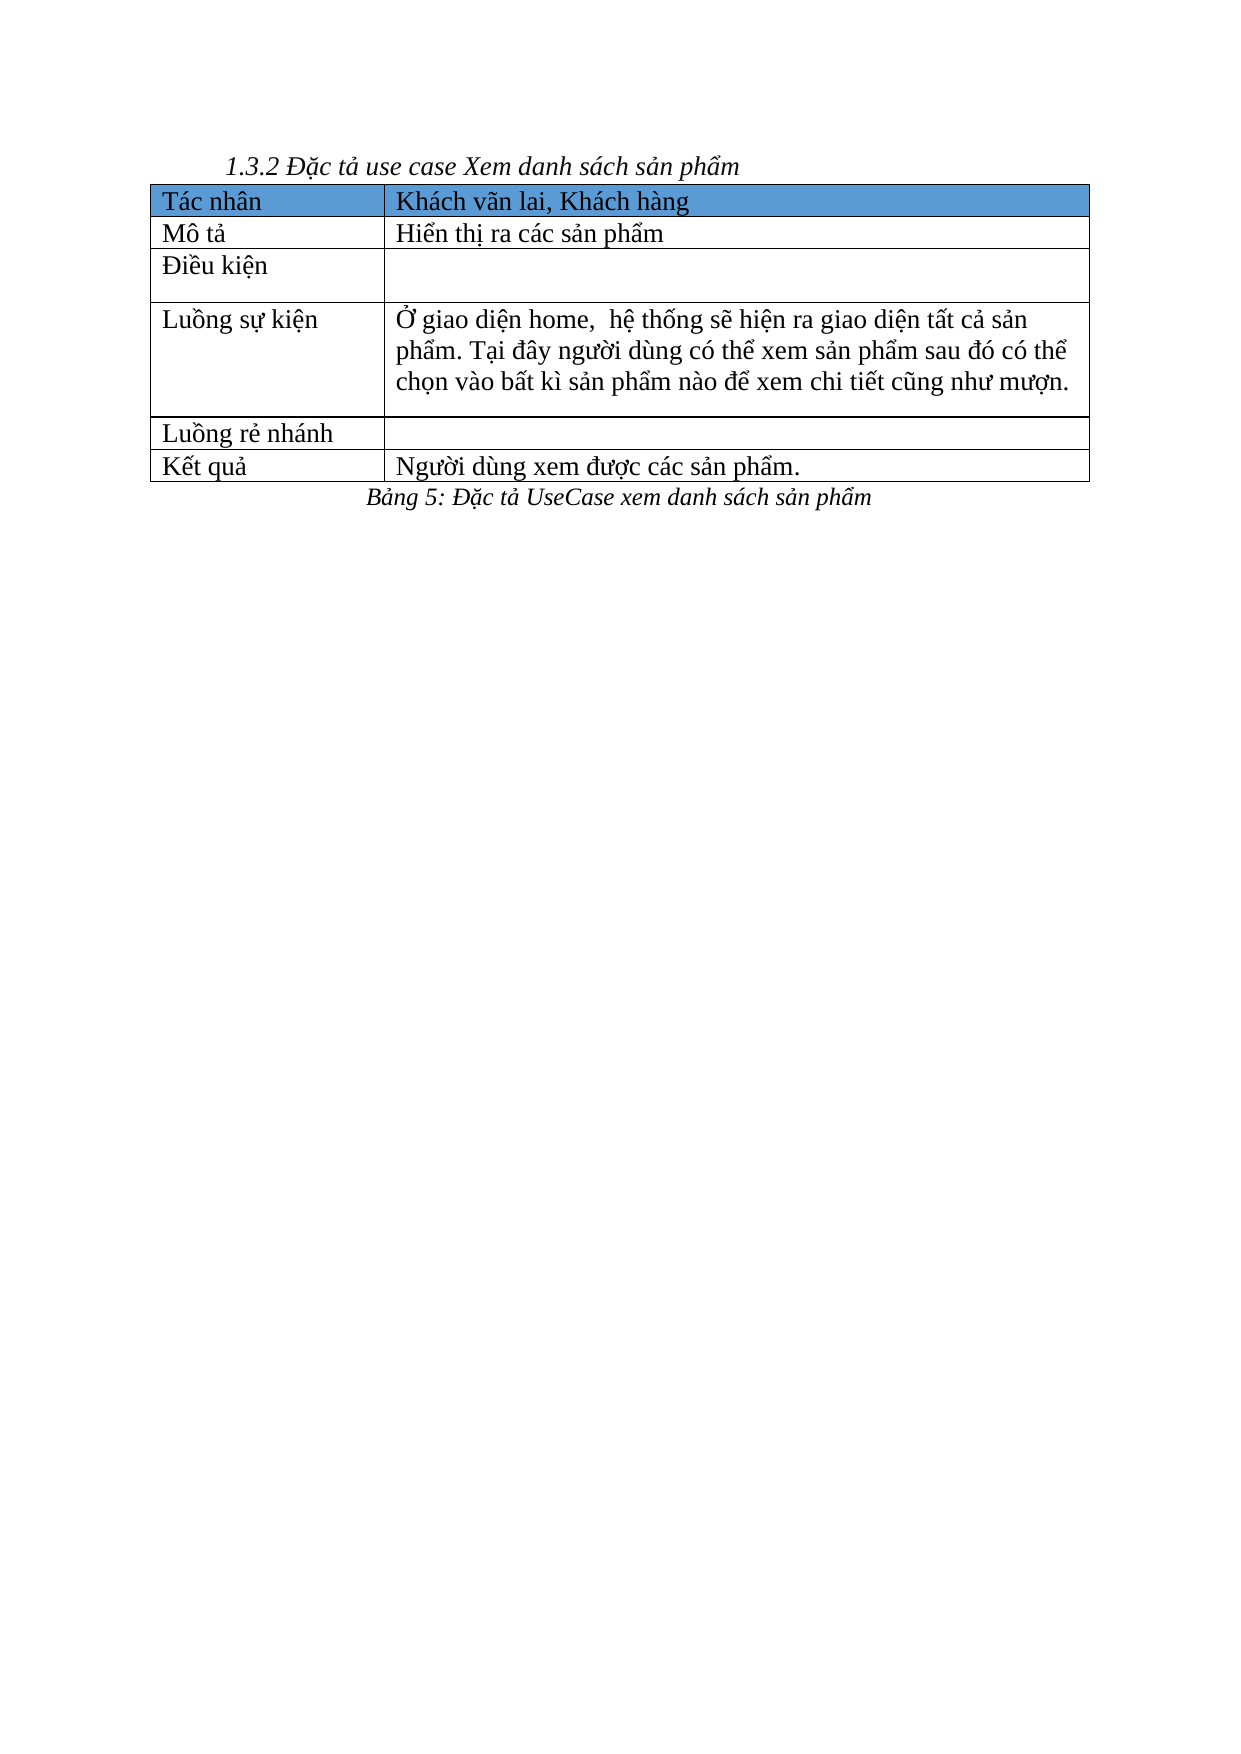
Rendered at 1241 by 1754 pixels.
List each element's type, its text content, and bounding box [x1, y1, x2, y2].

text Bảng 5: Đặc tả UseCase xem danh sách sản phẩm [150, 482, 1090, 511]
table_cell Kết quả [151, 450, 384, 481]
table_cell Mô tả [151, 217, 384, 248]
table_cell Hiển thị ra các sản phẩm [385, 217, 1089, 248]
table_cell Điều kiện [151, 249, 384, 302]
table_cell Luồng sự kiện [151, 303, 384, 416]
table_cell [385, 418, 1089, 449]
table_header Tác nhân [151, 185, 384, 216]
table_cell Luồng rẻ nhánh [151, 418, 384, 449]
table_cell [385, 249, 1089, 302]
subtitle 1.3.2 Đặc tả use case Xem danh sách sản phẩm [225, 150, 1090, 181]
table_cell Người dùng xem được các sản phẩm. [385, 450, 1089, 481]
table_header Khách vãn lai, Khách hàng [385, 185, 1089, 216]
table_cell Ở giao diện home, hệ thống sẽ hiện ra giao diện tất cả sản phẩm. Tại đây người dùng có thể xem sản phẩm sau đó có thể chọn vào bất kì sản phẩm nào để xem chi tiết cũng như mượn. [385, 303, 1089, 416]
